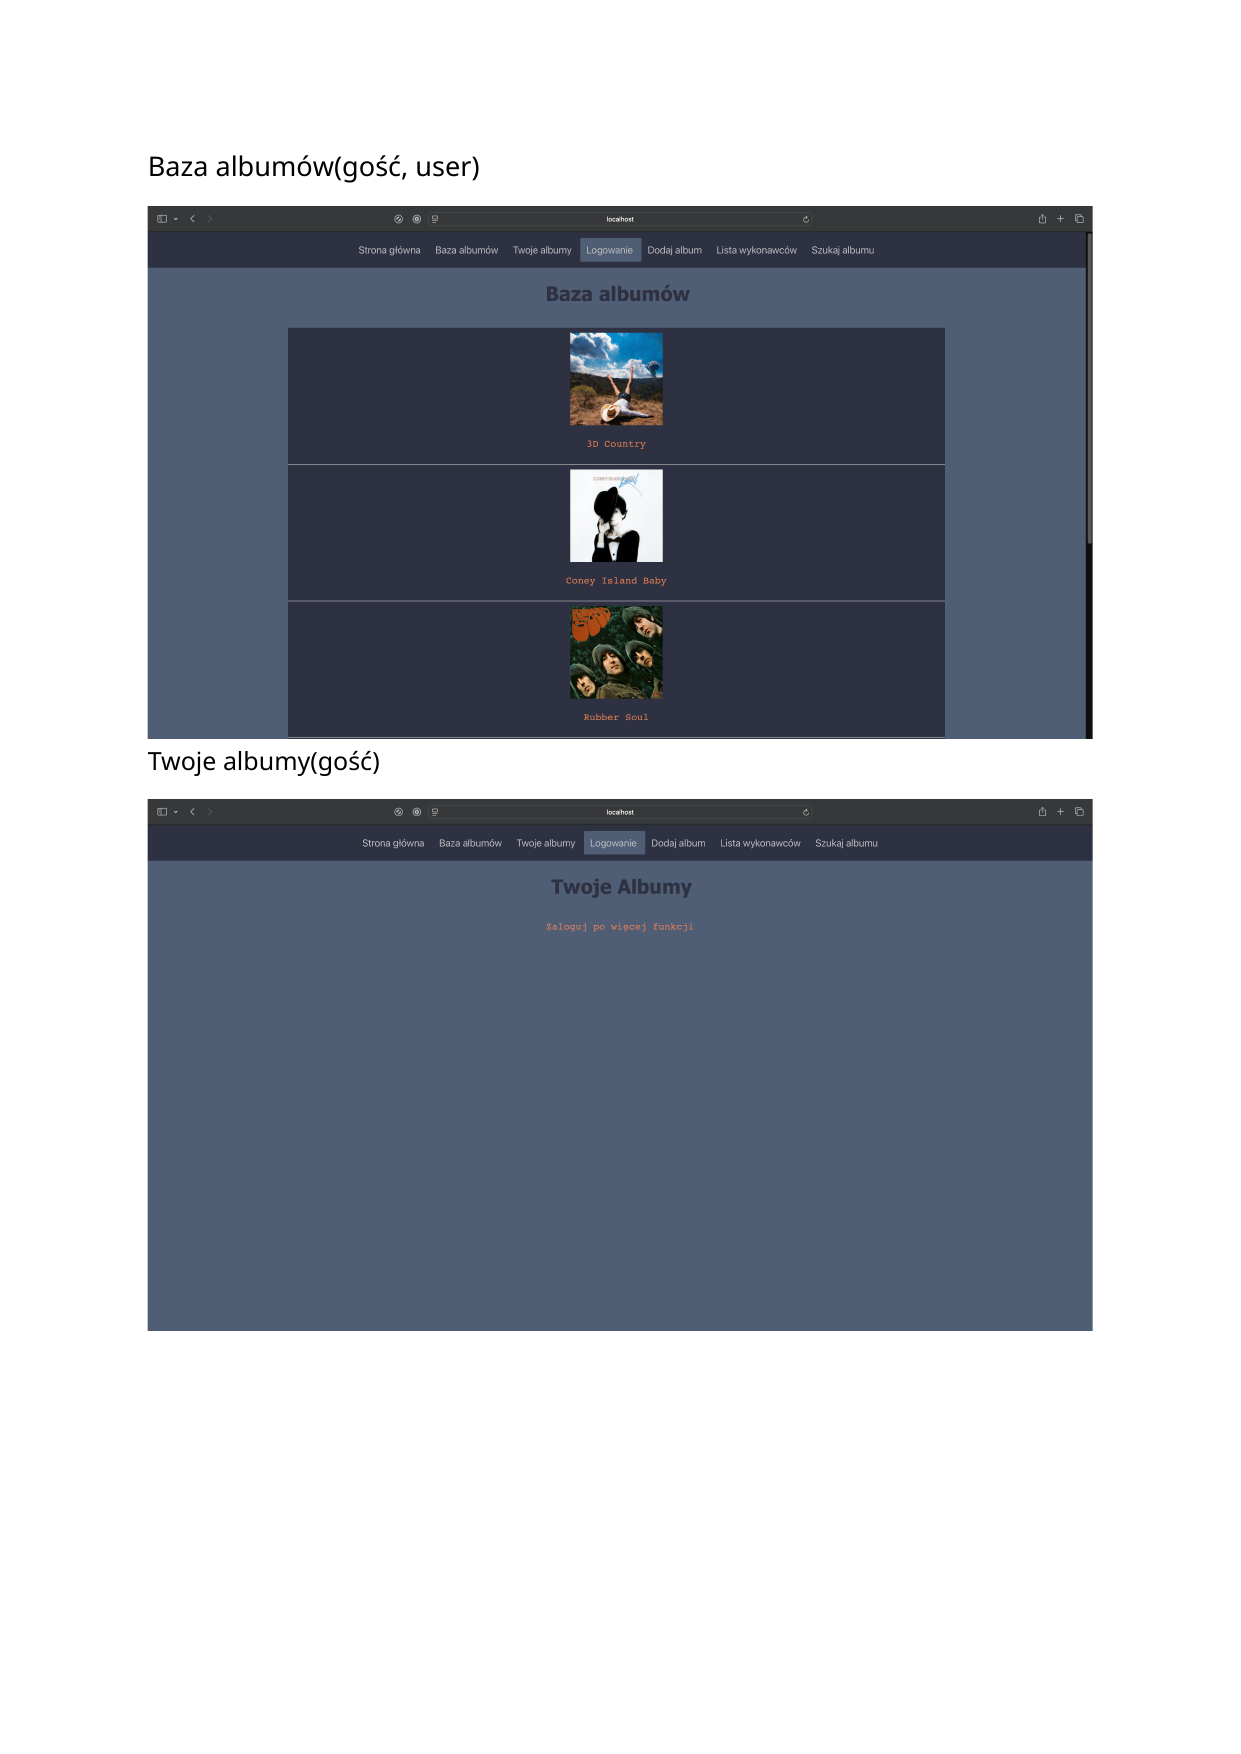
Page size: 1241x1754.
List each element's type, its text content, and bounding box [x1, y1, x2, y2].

picture [147, 206, 1093, 739]
text Twoje albumy(gość) [148, 739, 1093, 777]
text Baza albumów(gość, user) [148, 148, 1093, 184]
picture [147, 799, 1093, 1331]
